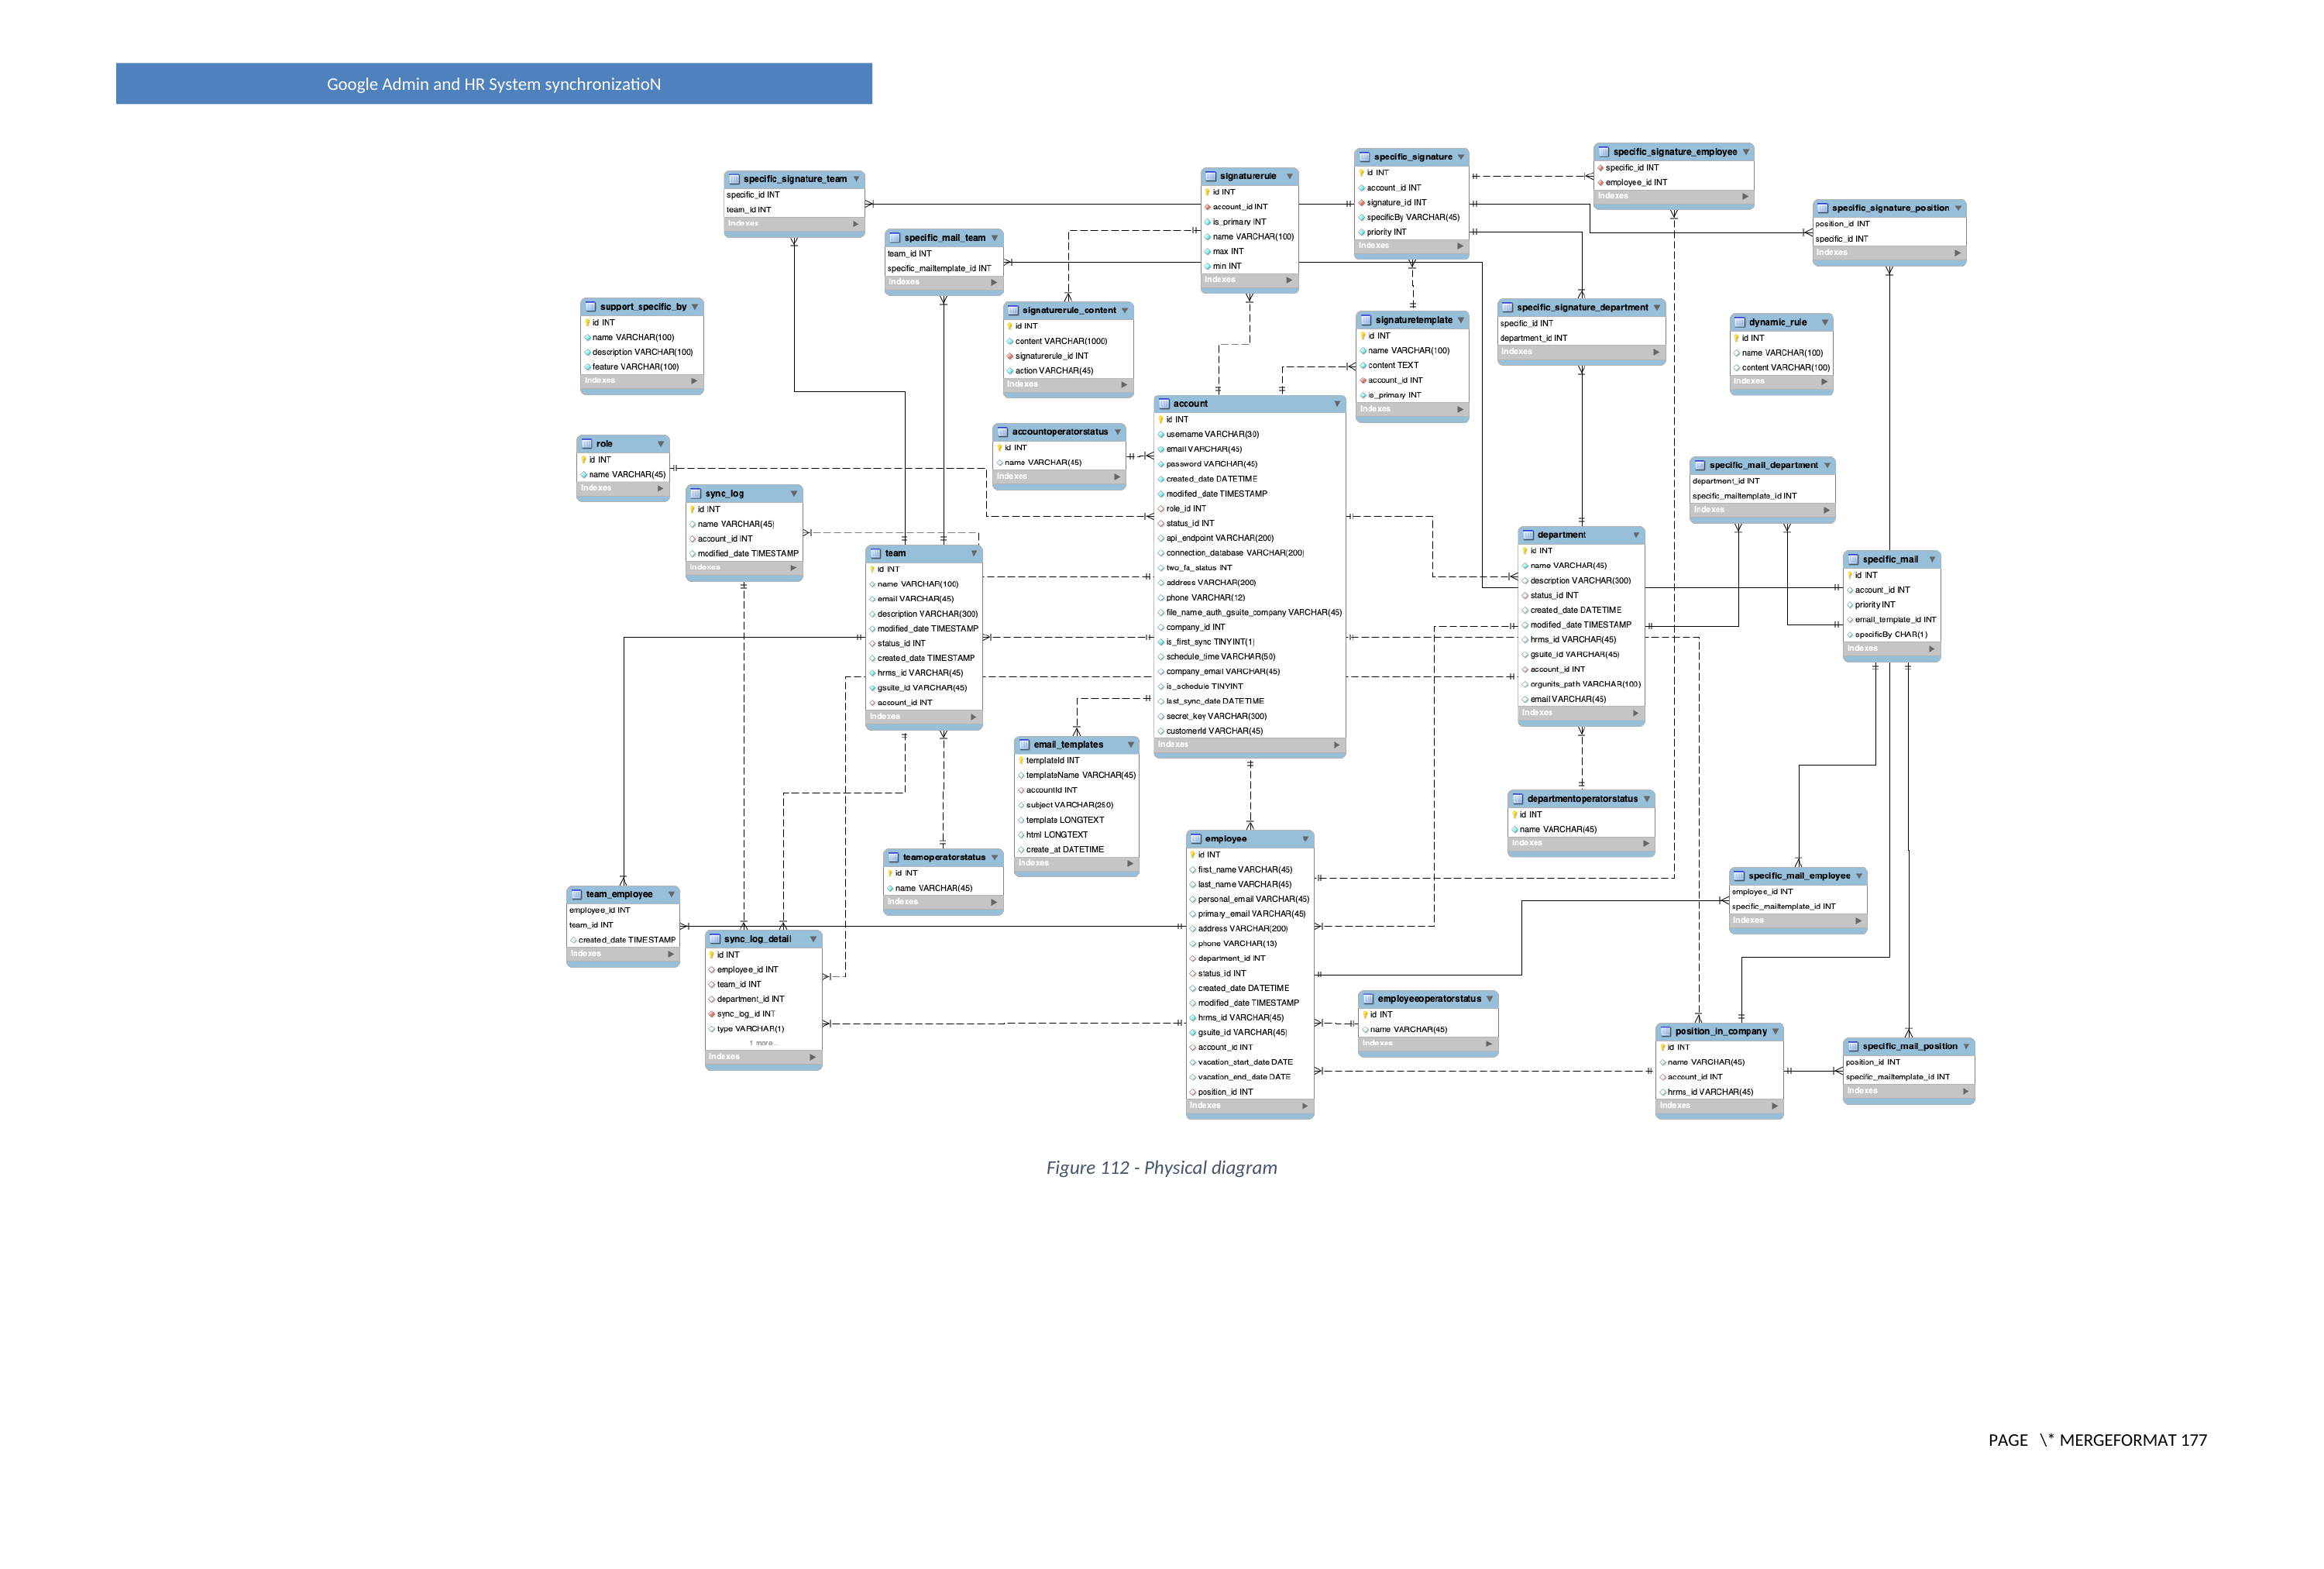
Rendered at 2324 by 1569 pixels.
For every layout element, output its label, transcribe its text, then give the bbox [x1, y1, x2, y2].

text Figure 112 - Physical diagram [116, 1155, 2208, 1179]
picture [559, 139, 1982, 1130]
